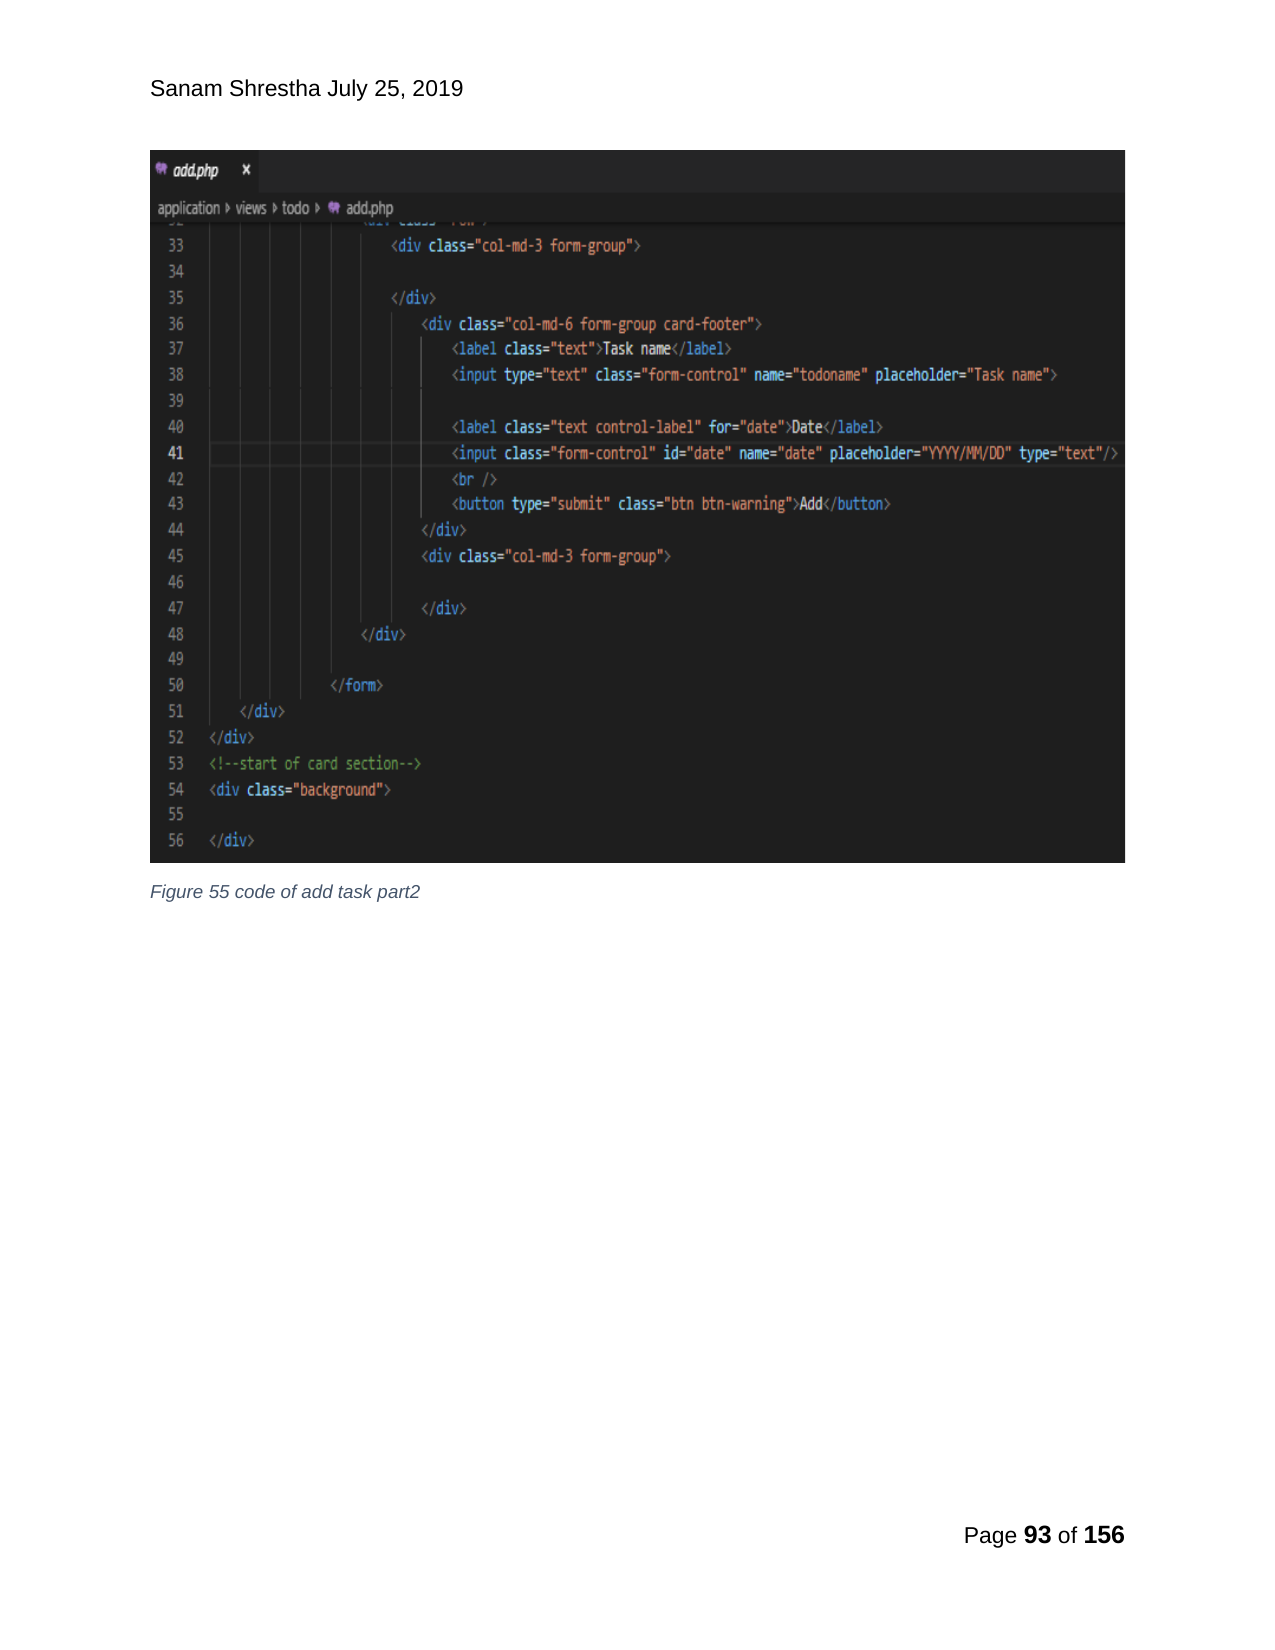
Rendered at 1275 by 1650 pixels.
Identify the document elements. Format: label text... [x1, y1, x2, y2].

picture [150, 150, 1125, 863]
text Figure 55 code of add task part2 [150, 881, 1125, 903]
